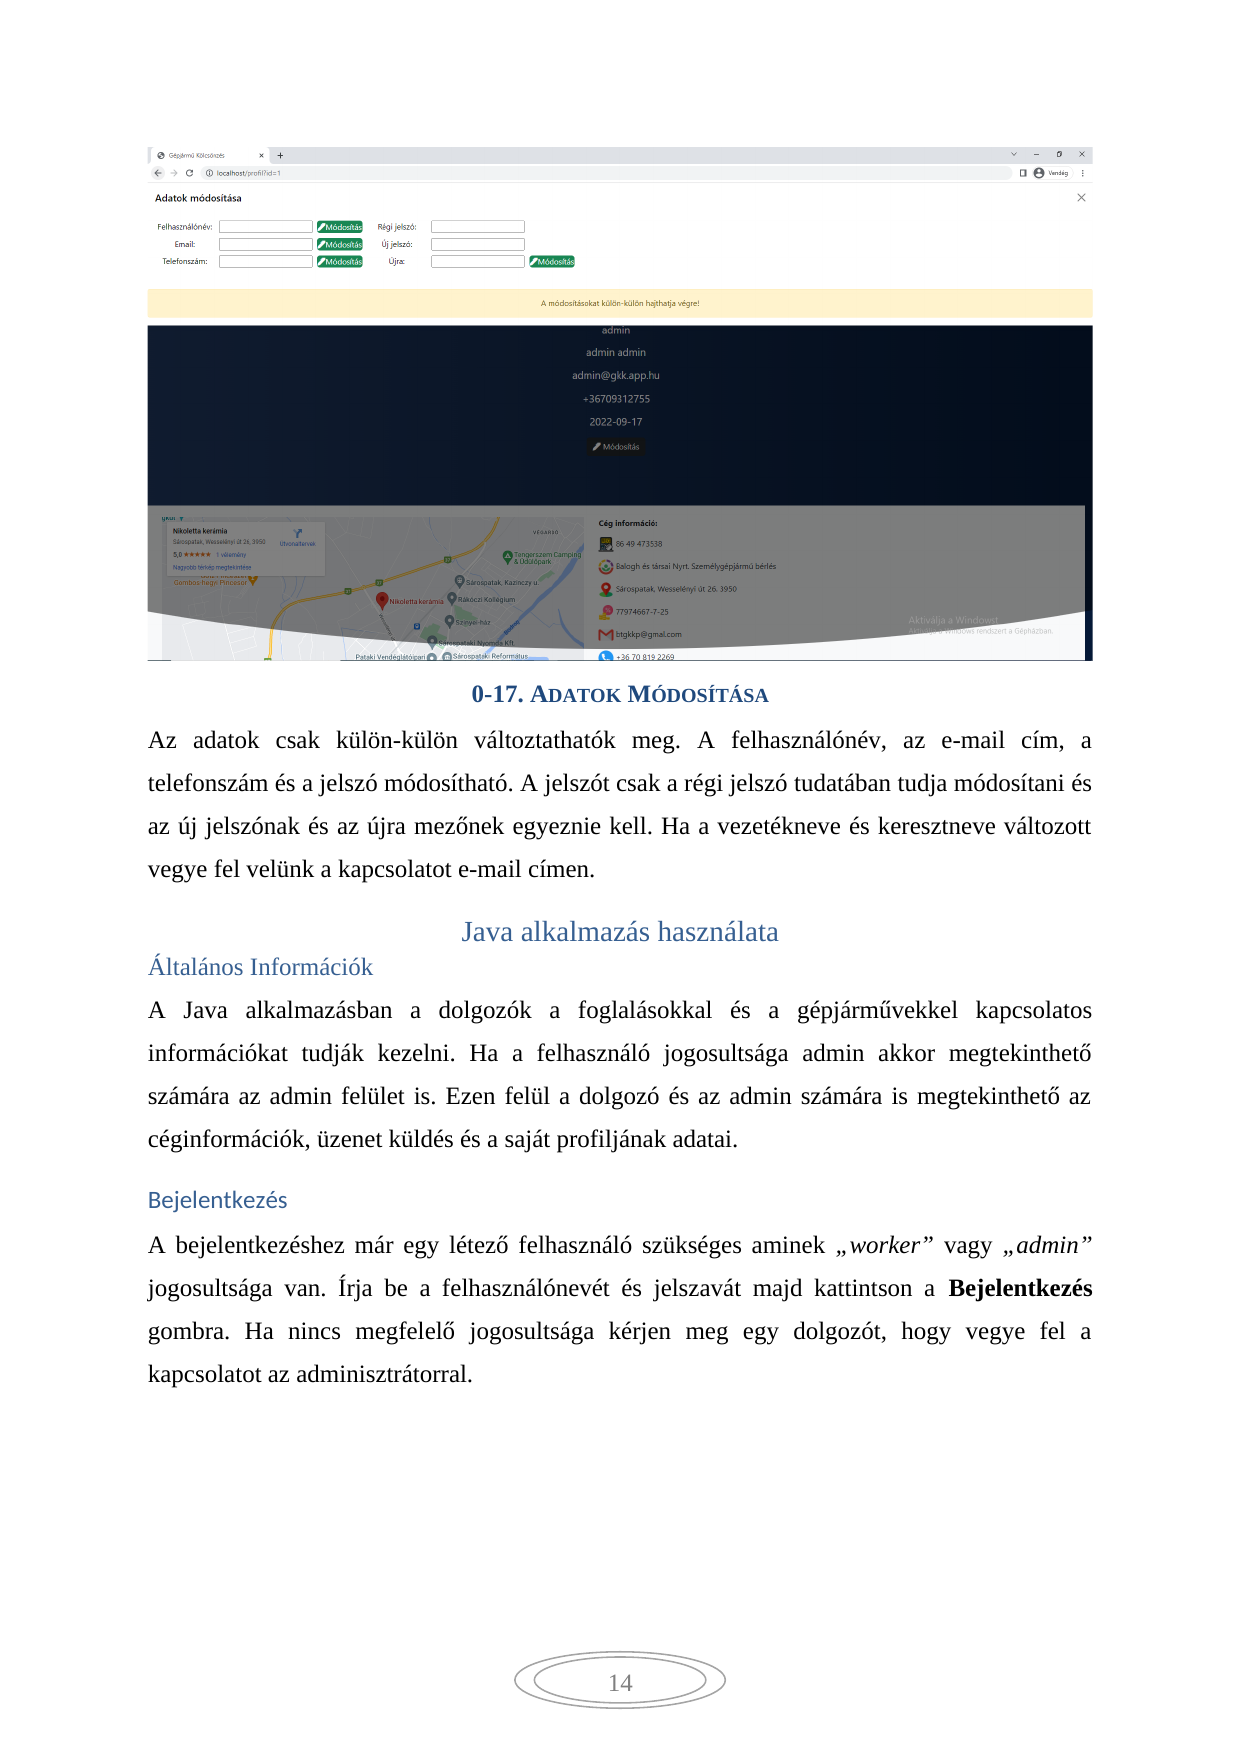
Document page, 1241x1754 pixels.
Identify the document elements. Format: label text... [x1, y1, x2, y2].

text 0-17. Adatok Módosítása [148, 679, 1093, 708]
text A Java alkalmazásban a dolgozók a foglalásokkal és a gépjárművekkel kapcsolatos információkat tudják kezelni. Ha a felhasználó jogosultsága admin akkor megtekinthető számára az admin felület is. Ezen felül a dolgozó és az admin számára is megtekinthető az céginformációk, üzenet küldés és a saját profiljának adatai. [148, 995, 1093, 1153]
subtitle Java alkalmazás használata [148, 914, 1093, 947]
text Az adatok csak külön-külön változtathatók meg. A felhasználónév, az e-mail cím, a telefonszám és a jelszó módosítható. A jelszót csak a régi jelszó tudatában tudja módosítani és az új jelszónak és az újra mezőnek egyeznie kell. Ha a vezetékneve és keresztneve változott vegye fel velünk a kapcsolatot e-mail címen. [148, 725, 1093, 883]
subtitle Bejelentkezés [148, 1184, 1093, 1214]
text A bejelentkezéshez már egy létező felhasználó szükséges aminek „worker” vagy „admin” jogosultsága van. Írja be a felhasználónevét és jelszavát majd kattintson a Bejelentkezés gombra. Ha nincs megfelelő jogosultsága kérjen meg egy dolgozót, hogy vegye fel a kapcsolatot az adminisztrátorral. [148, 1230, 1093, 1388]
subtitle Általános Információk [148, 952, 1093, 980]
picture [147, 147, 1093, 661]
